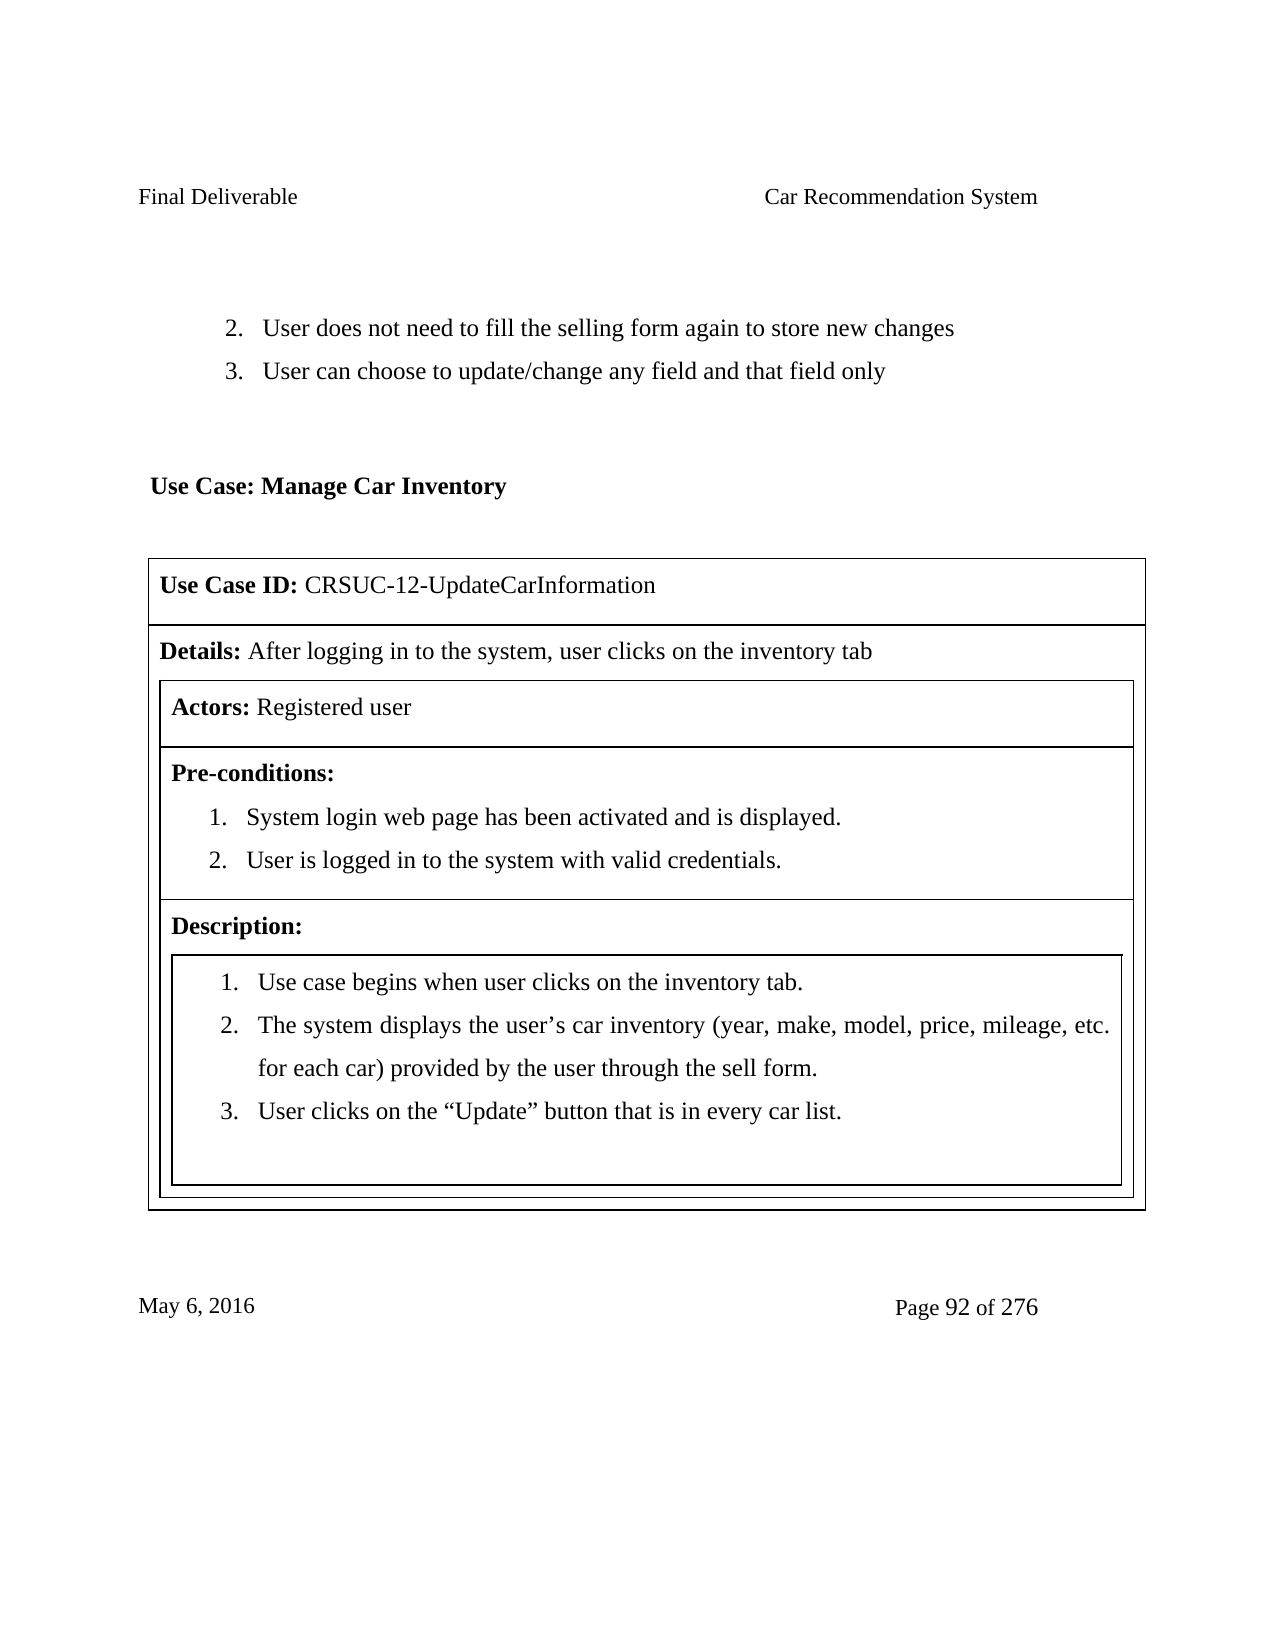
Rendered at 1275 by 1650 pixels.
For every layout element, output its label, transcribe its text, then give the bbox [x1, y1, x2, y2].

subtitle Use Case: Manage Car Inventory [150, 471, 1125, 500]
table_header Use Case ID: CRSUC-12-UpdateCarInformation [149, 559, 1145, 624]
list User can choose to update/change any field and that field only [225, 356, 1125, 385]
list User does not need to fill the selling form again to store new changes [225, 313, 1125, 342]
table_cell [149, 626, 1145, 1209]
